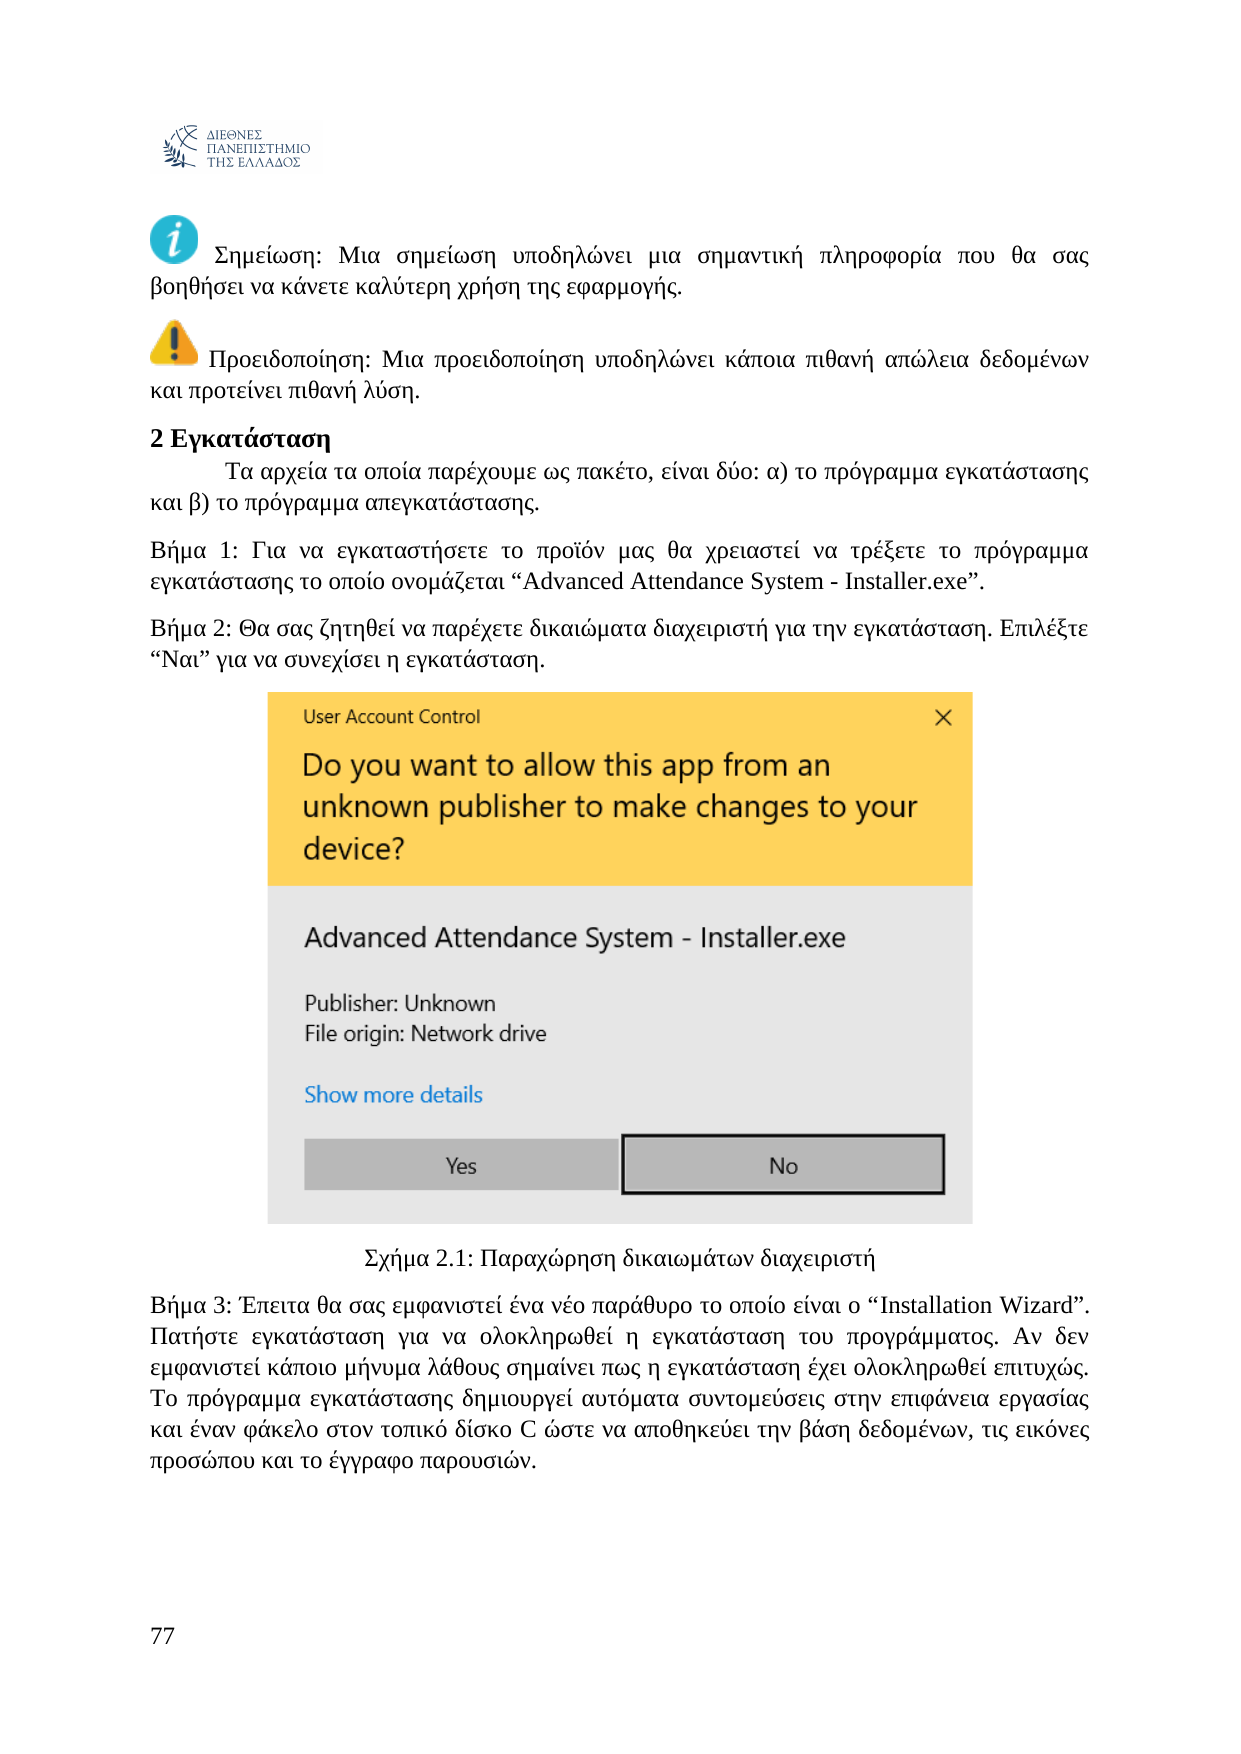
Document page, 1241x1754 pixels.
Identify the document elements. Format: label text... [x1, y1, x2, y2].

text Βήμα 1: Για να εγκαταστήσετε το προϊόν μας θα χρειαστεί να τρέξετε το πρόγραμμα εγκατάστασης το οποίο ονομάζεται “Advanced Attendance System - Installer.exe”. [150, 535, 1090, 594]
subtitle 2 Εγκατάσταση [150, 422, 1090, 454]
picture [150, 120, 323, 174]
text Βήμα 2: Θα σας ζητηθεί να παρέχετε δικαιώματα διαχειριστή για την εγκατάσταση. Επιλέξτε “Ναι” για να συνεχίσει η εγκατάσταση. [150, 613, 1090, 673]
text Σημείωση: Μια σημείωση υποδηλώνει μια σημαντική πληροφορία που θα σας βοηθήσει να κάνετε καλύτερη χρήση της εφαρμογής. [150, 216, 1090, 300]
text Βήμα 3: Έπειτα θα σας εμφανιστεί ένα νέο παράθυρο το οποίο είναι ο “Installation Wizard”. Πατήστε εγκατάσταση για να ολοκληρωθεί η εγκατάσταση του προγράμματος. Αν δεν εμφανιστεί κάποιο μήνυμα λάθους σημαίνει πως η εγκατάσταση έχει ολοκληρωθεί επιτυχώς. Το πρόγραμμα εγκατάστασης δημιουργεί αυτόματα συντομεύσεις στην επιφάνεια εργασίας και έναν φάκελο στον τοπικό δίσκο C ώστε να αποθηκεύει την βάση δεδομένων, τις εικόνες προσώπου και το έγγραφο παρουσιών. [150, 1290, 1090, 1474]
picture [267, 692, 973, 1224]
text Προειδοποίηση: Μια προειδοποίηση υποδηλώνει κάποια πιθανή απώλεια δεδομένων και προτείνει πιθανή λύση. [150, 319, 1090, 403]
text Σχήμα 2.1: Παραχώρηση δικαιωμάτων διαχειριστή [150, 1243, 1090, 1271]
picture [150, 319, 198, 367]
picture [150, 215, 198, 264]
text Τα αρχεία τα οποία παρέχουμε ως πακέτο, είναι δύο: α) το πρόγραμμα εγκατάστασης και β) το πρόγραμμα απεγκατάστασης. [150, 456, 1090, 516]
